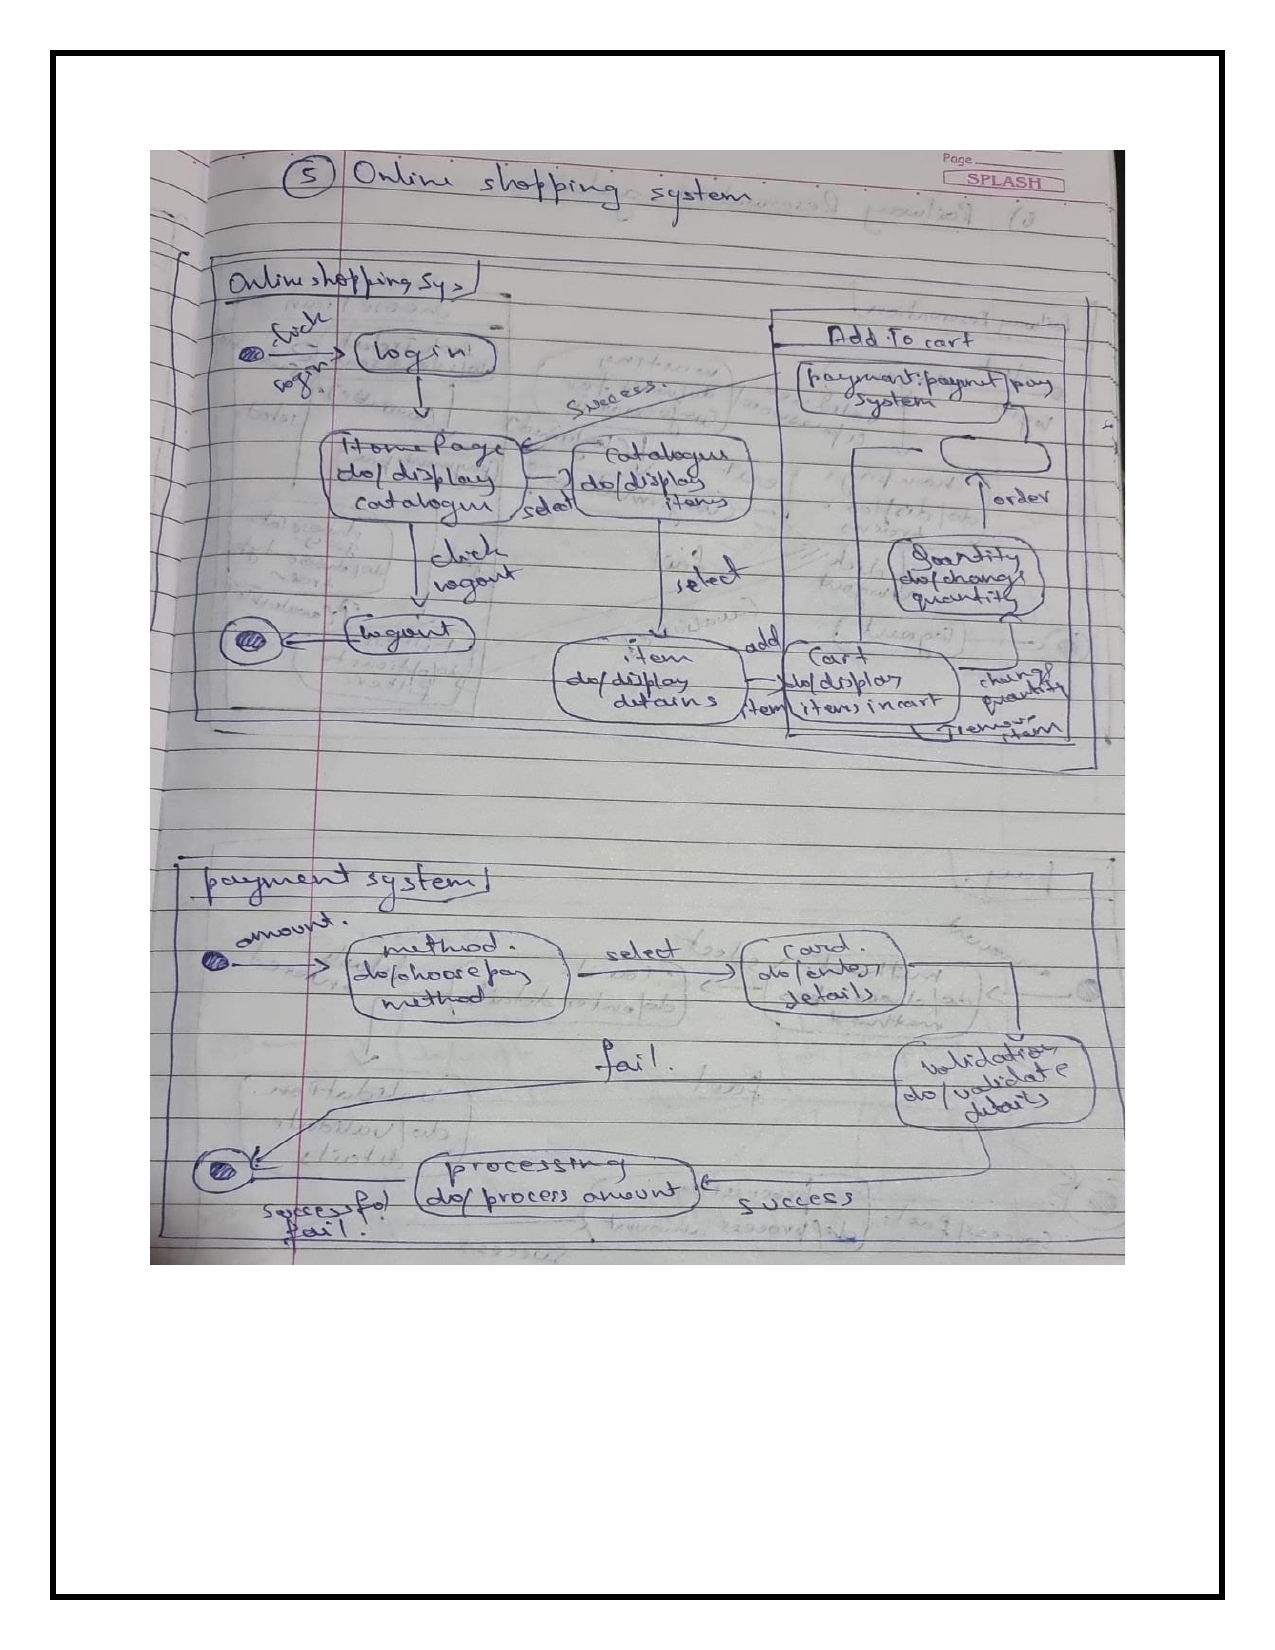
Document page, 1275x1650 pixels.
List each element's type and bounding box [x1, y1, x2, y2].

picture [150, 150, 1125, 1265]
